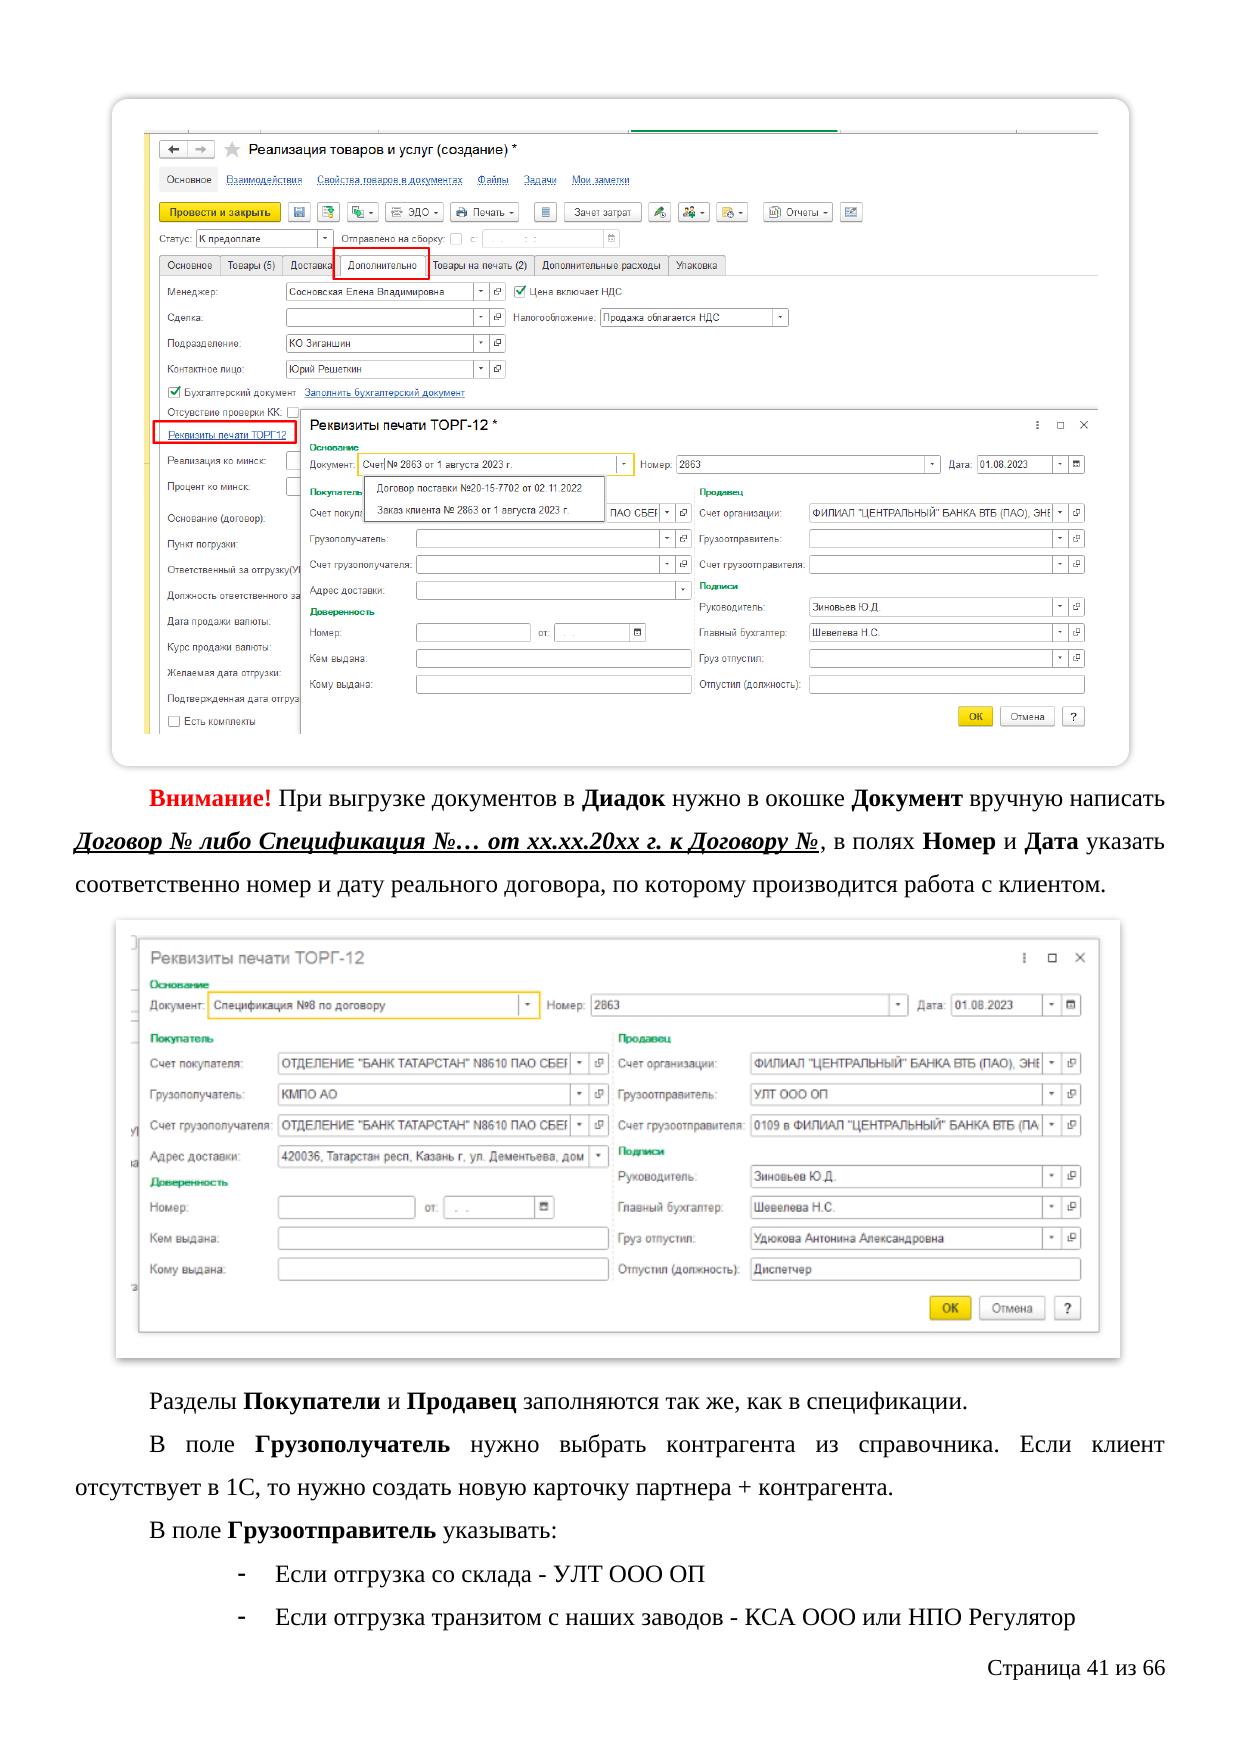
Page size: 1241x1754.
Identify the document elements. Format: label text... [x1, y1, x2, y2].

text Разделы Покупатели и Продавец заполняются так же, как в спецификации. [75, 1386, 1165, 1415]
picture [131, 935, 1106, 1344]
text Внимание! При выгрузке документов в Диадок нужно в окошке Документ вручную написать Договор № либо Спецификация №… от хх.хх.20хх г. к Договору №, в полях Номер и Дата указать соответственно номер и дату реального договора, по которому производится работа с клиентом. [75, 783, 1165, 898]
list Если отгрузка со склада - УЛТ ООО ОП [237, 1559, 1165, 1587]
text В поле Грузополучатель нужно выбрать контрагента из справочника. Если клиент отсутствует в 1С, то нужно создать новую карточку партнера + контрагента. [75, 1429, 1165, 1501]
text В поле Грузоотправитель указывать: [75, 1516, 1165, 1544]
picture [144, 130, 1098, 734]
list Если отгрузка транзитом с наших заводов - КСА ООО или НПО Регулятор [237, 1602, 1165, 1631]
